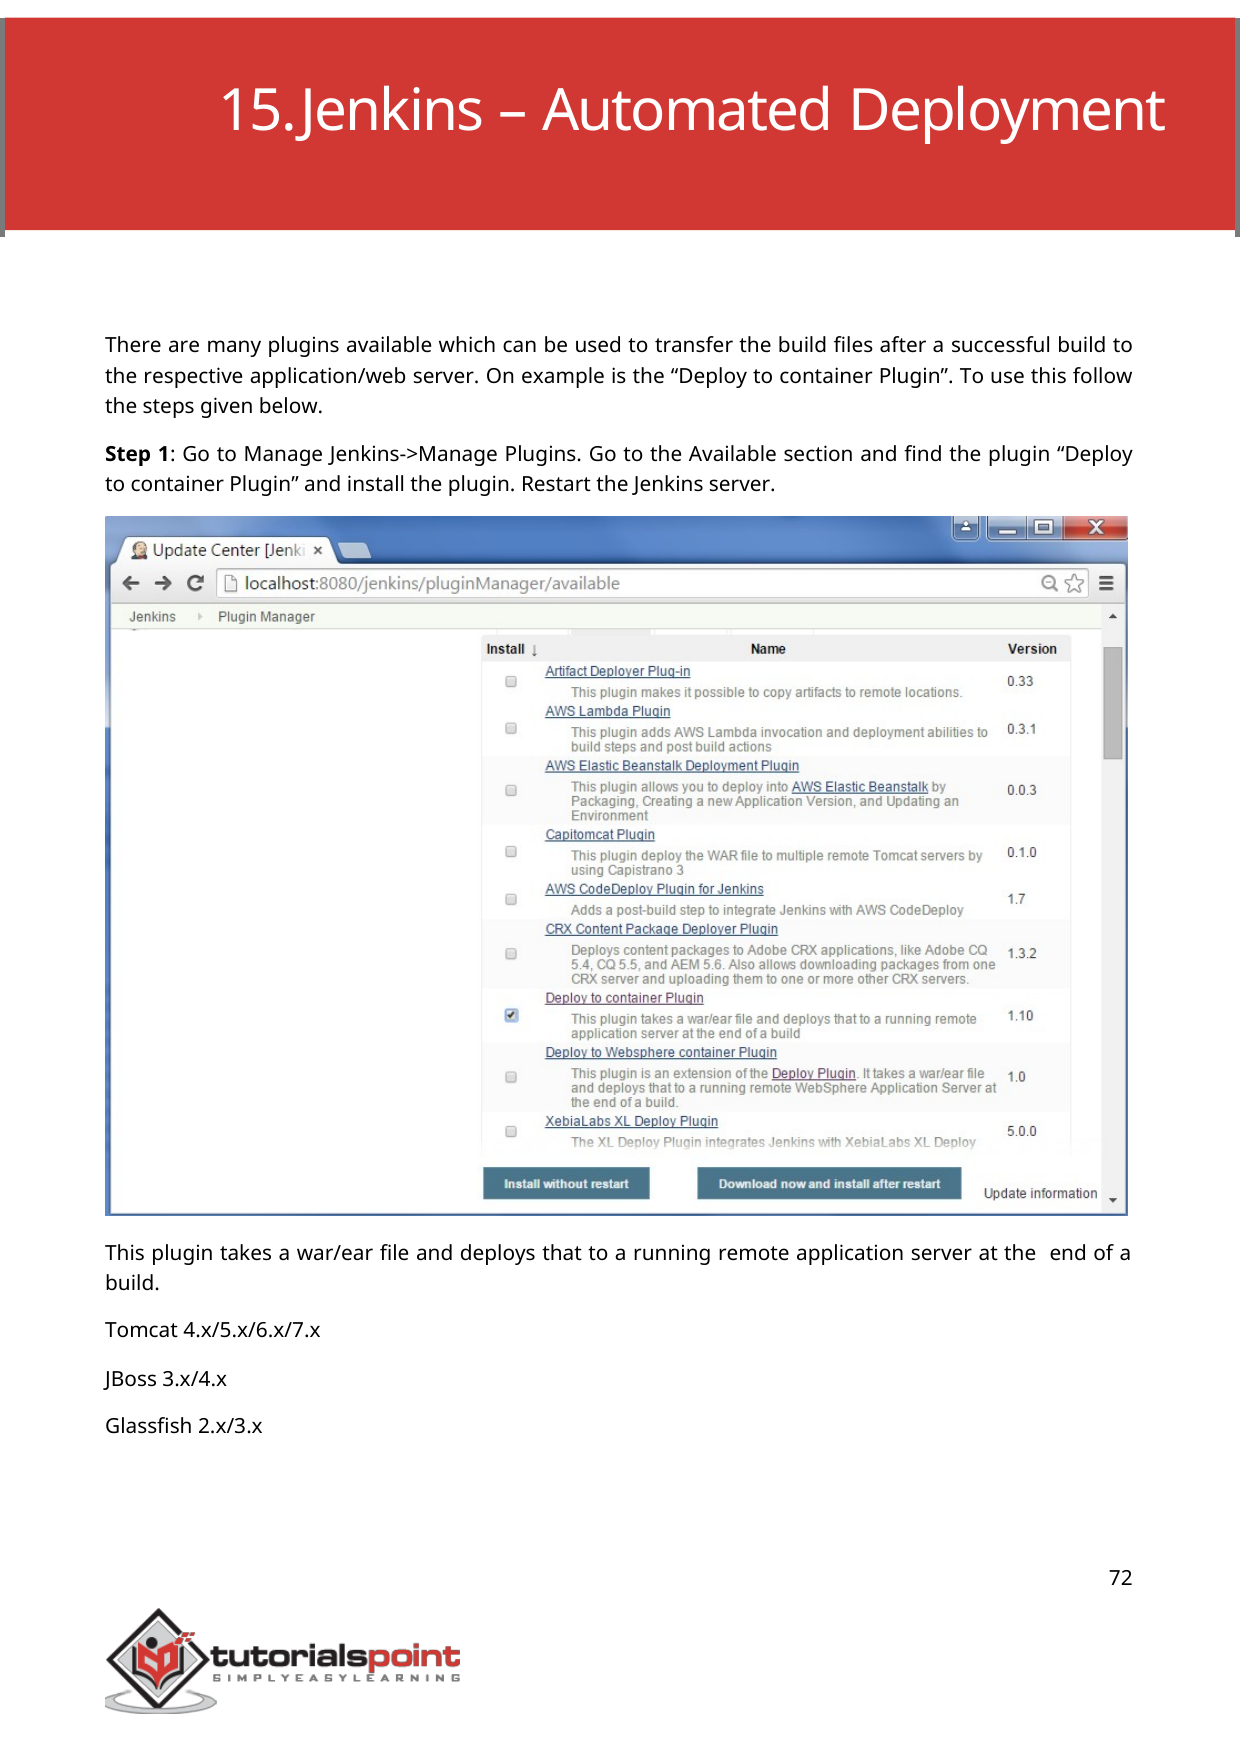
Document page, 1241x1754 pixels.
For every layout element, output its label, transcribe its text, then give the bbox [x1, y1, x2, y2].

text There are many plugins available which can be used to transfer the build files after a successful build to the respective application/web server. On example is the “Deploy to container Plugin”. To use this follow the steps given below. [105, 330, 1135, 420]
text Step 1: Go to Manage Jenkins->Manage Plugins. Go to the Available section and find the plugin “Deploy to container Plugin” and install the plugin. Restart the Jenkins server. [105, 439, 1135, 497]
text Tomcat 4.x/5.x/6.x/7.x JBoss 3.x/4.x [105, 1315, 352, 1393]
text This plugin takes a war/ear file and deploys that to a running remote application server at the end of a build. [105, 1238, 1134, 1296]
list Jenkins – Automated Deployment [218, 75, 1240, 145]
text Glassfish 2.x/3.x [105, 1413, 1240, 1439]
picture [105, 1608, 460, 1714]
picture [105, 516, 1128, 1216]
